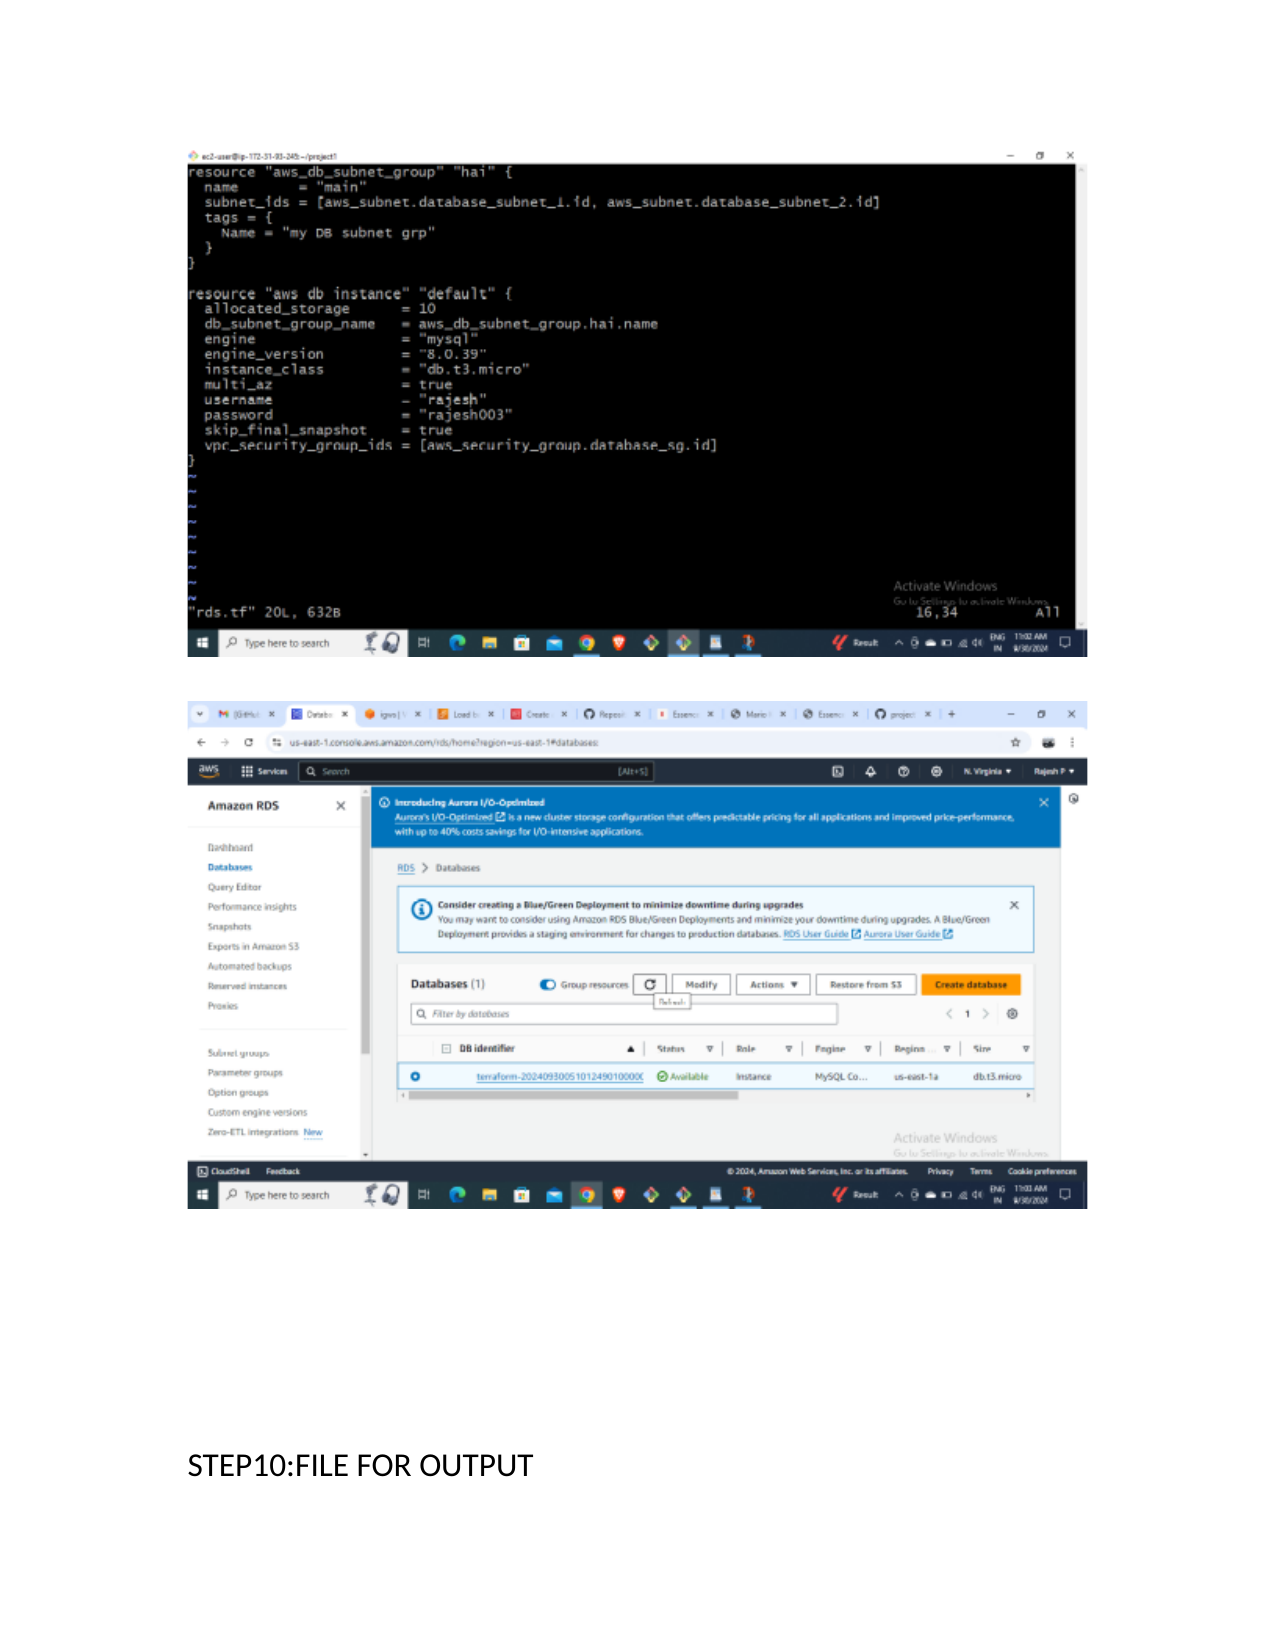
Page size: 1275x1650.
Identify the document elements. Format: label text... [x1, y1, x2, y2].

text STEP10:FILE FOR OUTPUT [187, 1443, 1087, 1484]
